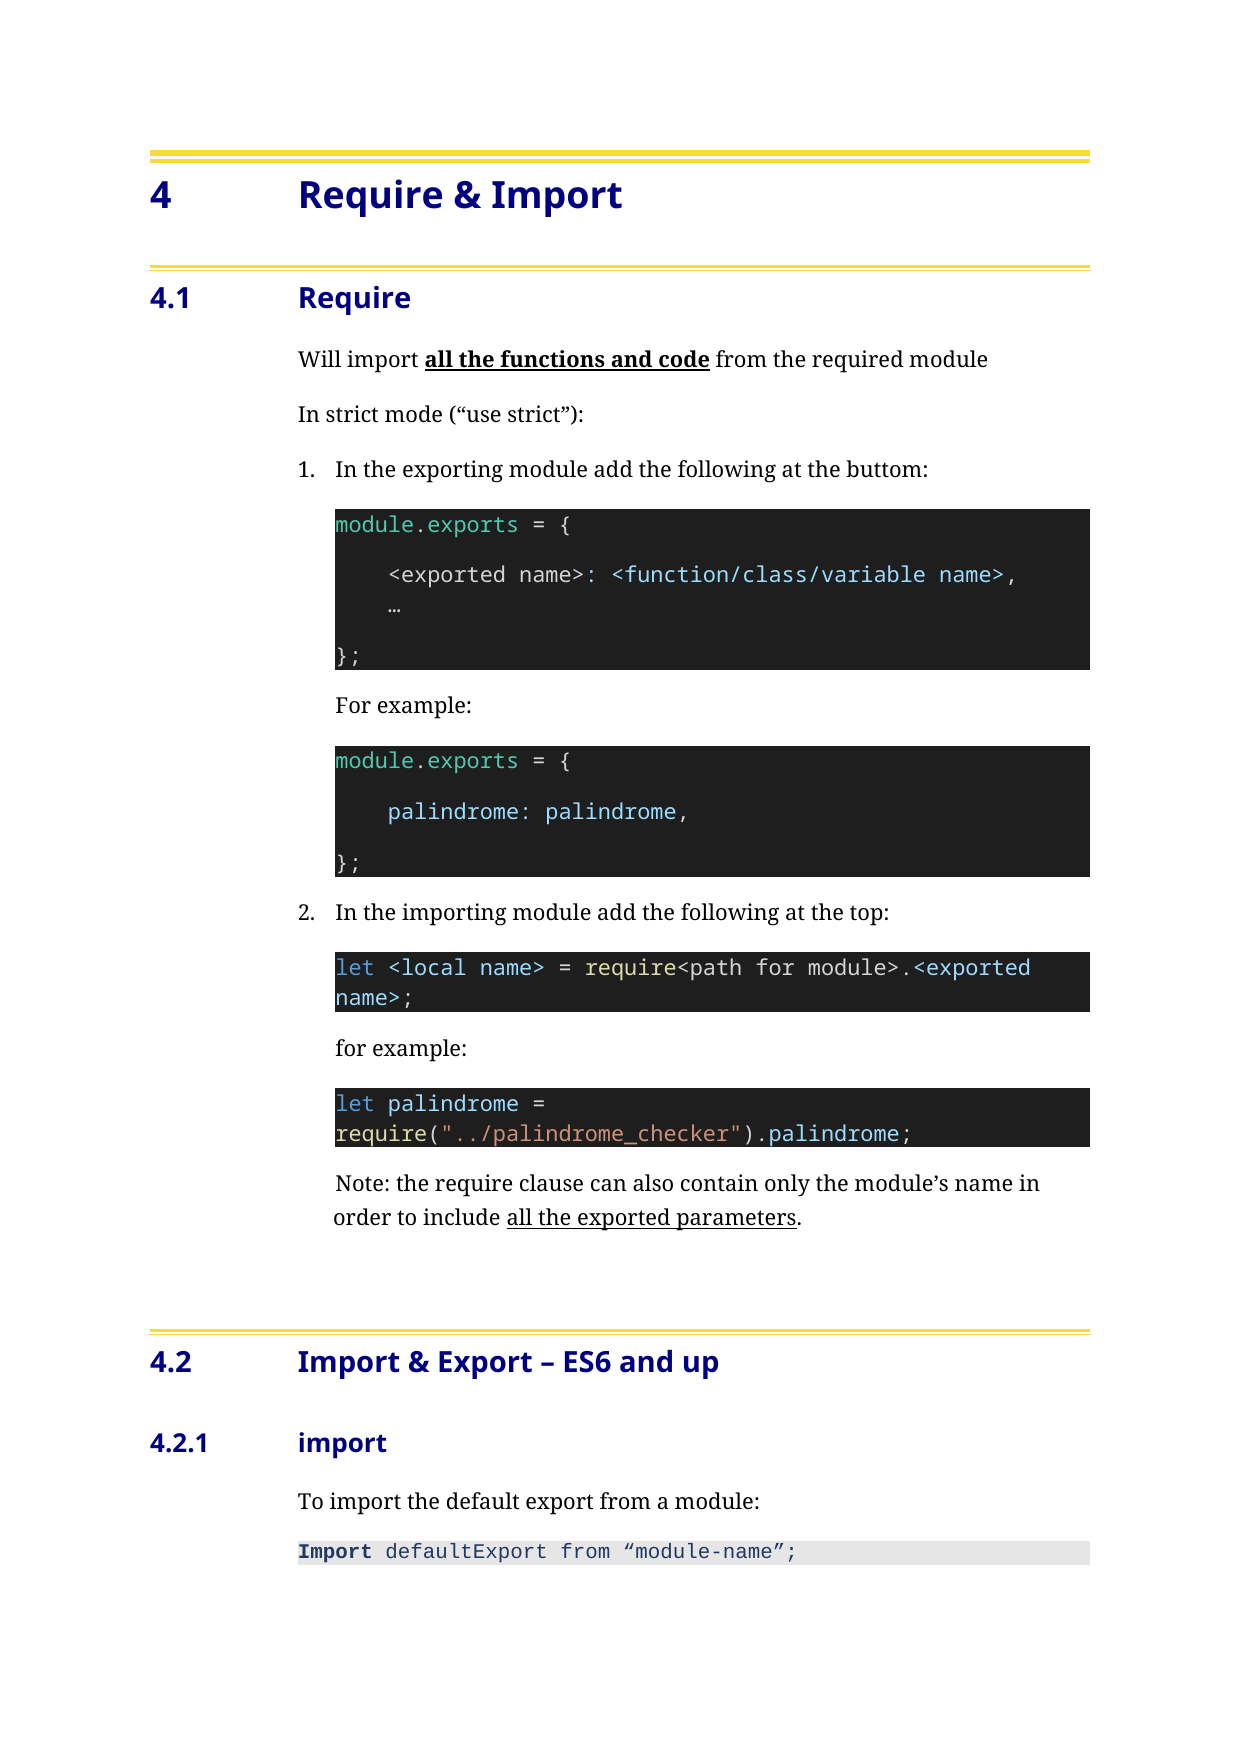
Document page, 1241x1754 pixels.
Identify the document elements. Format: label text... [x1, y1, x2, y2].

subtitle Require [150, 271, 1090, 317]
list In the importing module add the following at the top: [298, 897, 1090, 927]
text }; [335, 847, 1090, 877]
list In the exporting module add the following at the buttom: [298, 454, 1090, 484]
subtitle import [150, 1425, 1090, 1460]
text }; [335, 640, 1090, 670]
text Note: the require clause can also contain only the module’s name in order to include all the exported parameters. [333, 1168, 1090, 1232]
text Will import all the functions and code from the required module [298, 344, 1090, 374]
text To import the default export from a module: [298, 1486, 1090, 1516]
text <exported name>: <function/class/variable name>, … [335, 559, 1090, 619]
text module.exports = { [335, 509, 1090, 539]
text For example: [335, 691, 1090, 720]
text In strict mode (“use strict”): [298, 399, 1090, 429]
text module.exports = { [335, 746, 1090, 775]
text let palindrome = require("../palindrome_checker").palindrome; [335, 1088, 1090, 1147]
text let <local name> = require<path for module>.<exported name>; [335, 952, 1090, 1012]
text Import defaultExport from “module-name”; [298, 1541, 1090, 1565]
text for example: [335, 1033, 1090, 1063]
subtitle Import & Export – ES6 and up [150, 1335, 1090, 1381]
text palindrome: palindrome, [335, 796, 1090, 826]
subtitle Require & Import [150, 163, 1090, 220]
